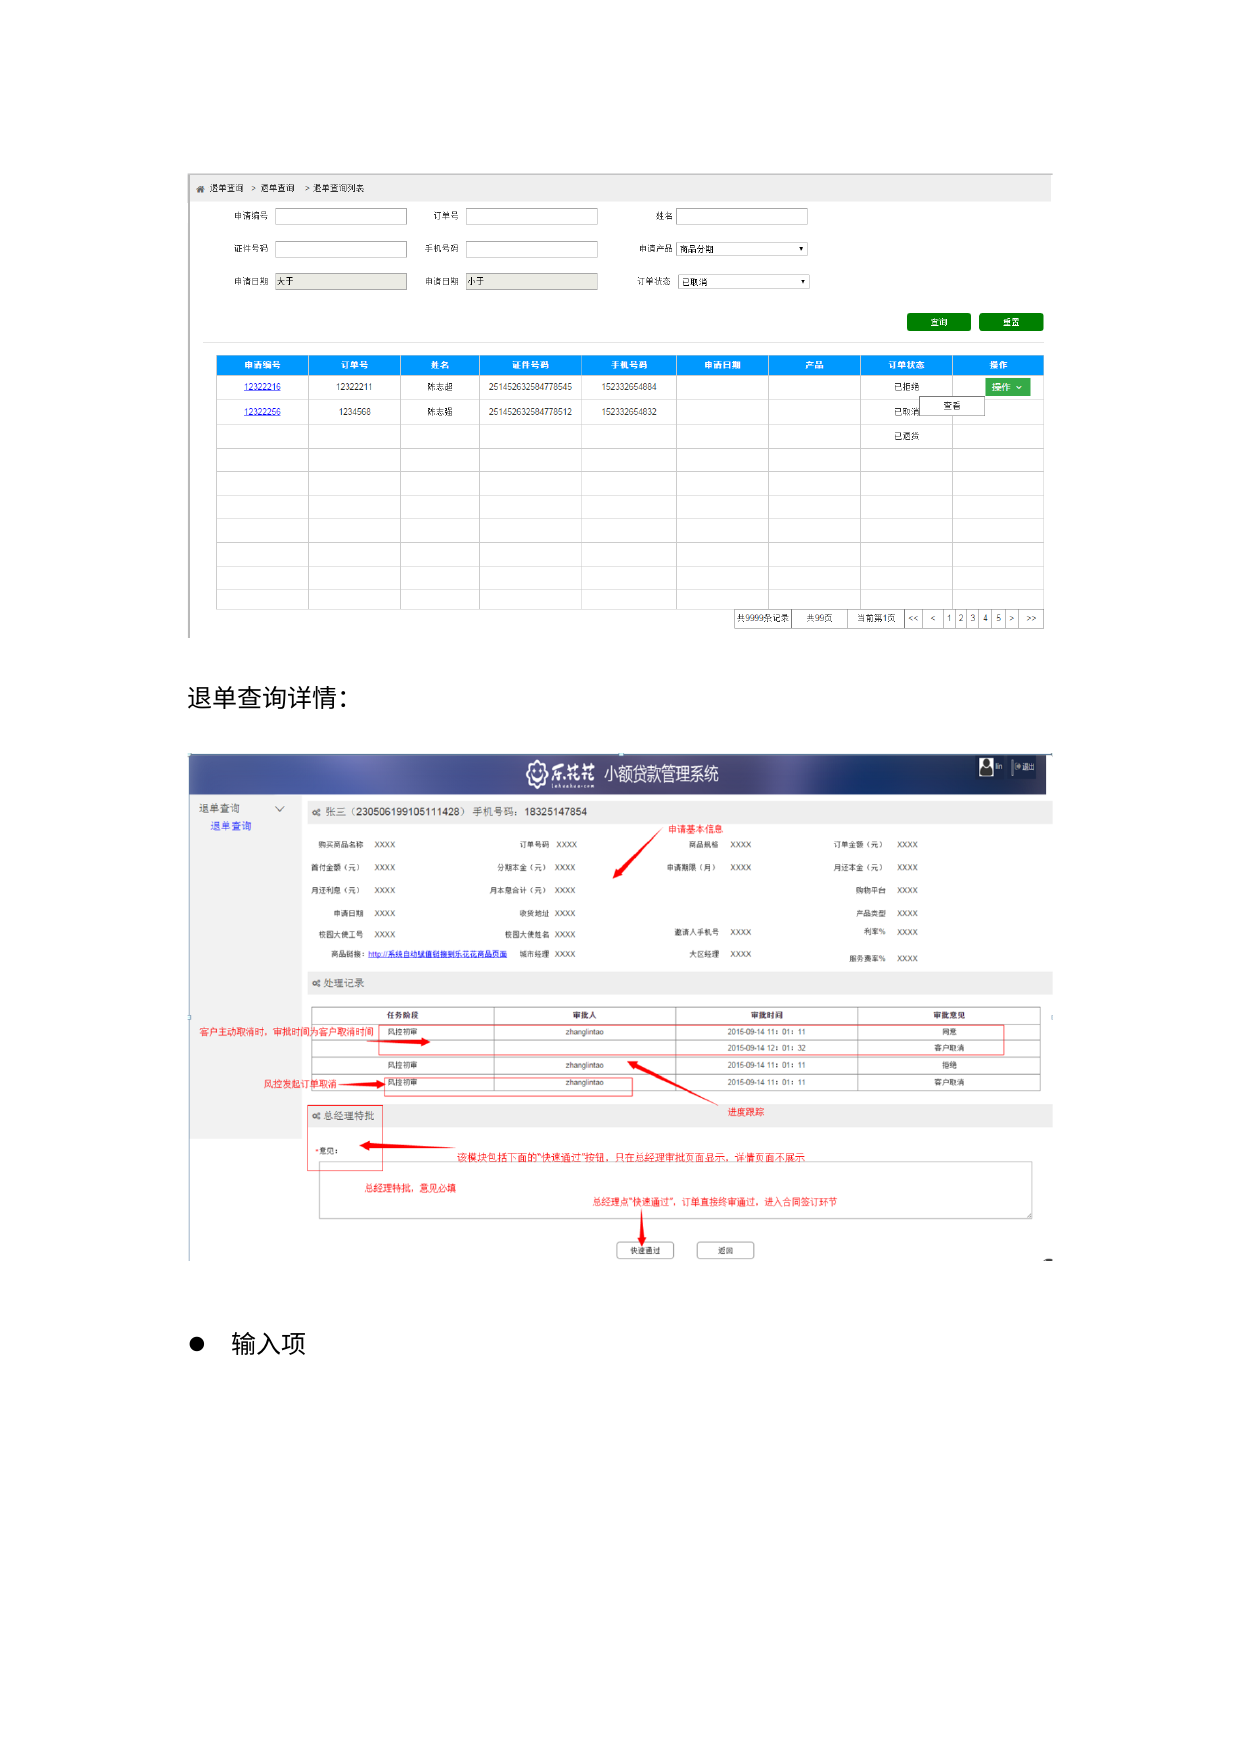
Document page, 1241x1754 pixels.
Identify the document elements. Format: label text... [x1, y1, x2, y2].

subtitle 输入项 [187, 1311, 1053, 1376]
text 退单查询详情： [187, 664, 1053, 729]
picture [187, 173, 1053, 638]
picture [187, 753, 1053, 1261]
